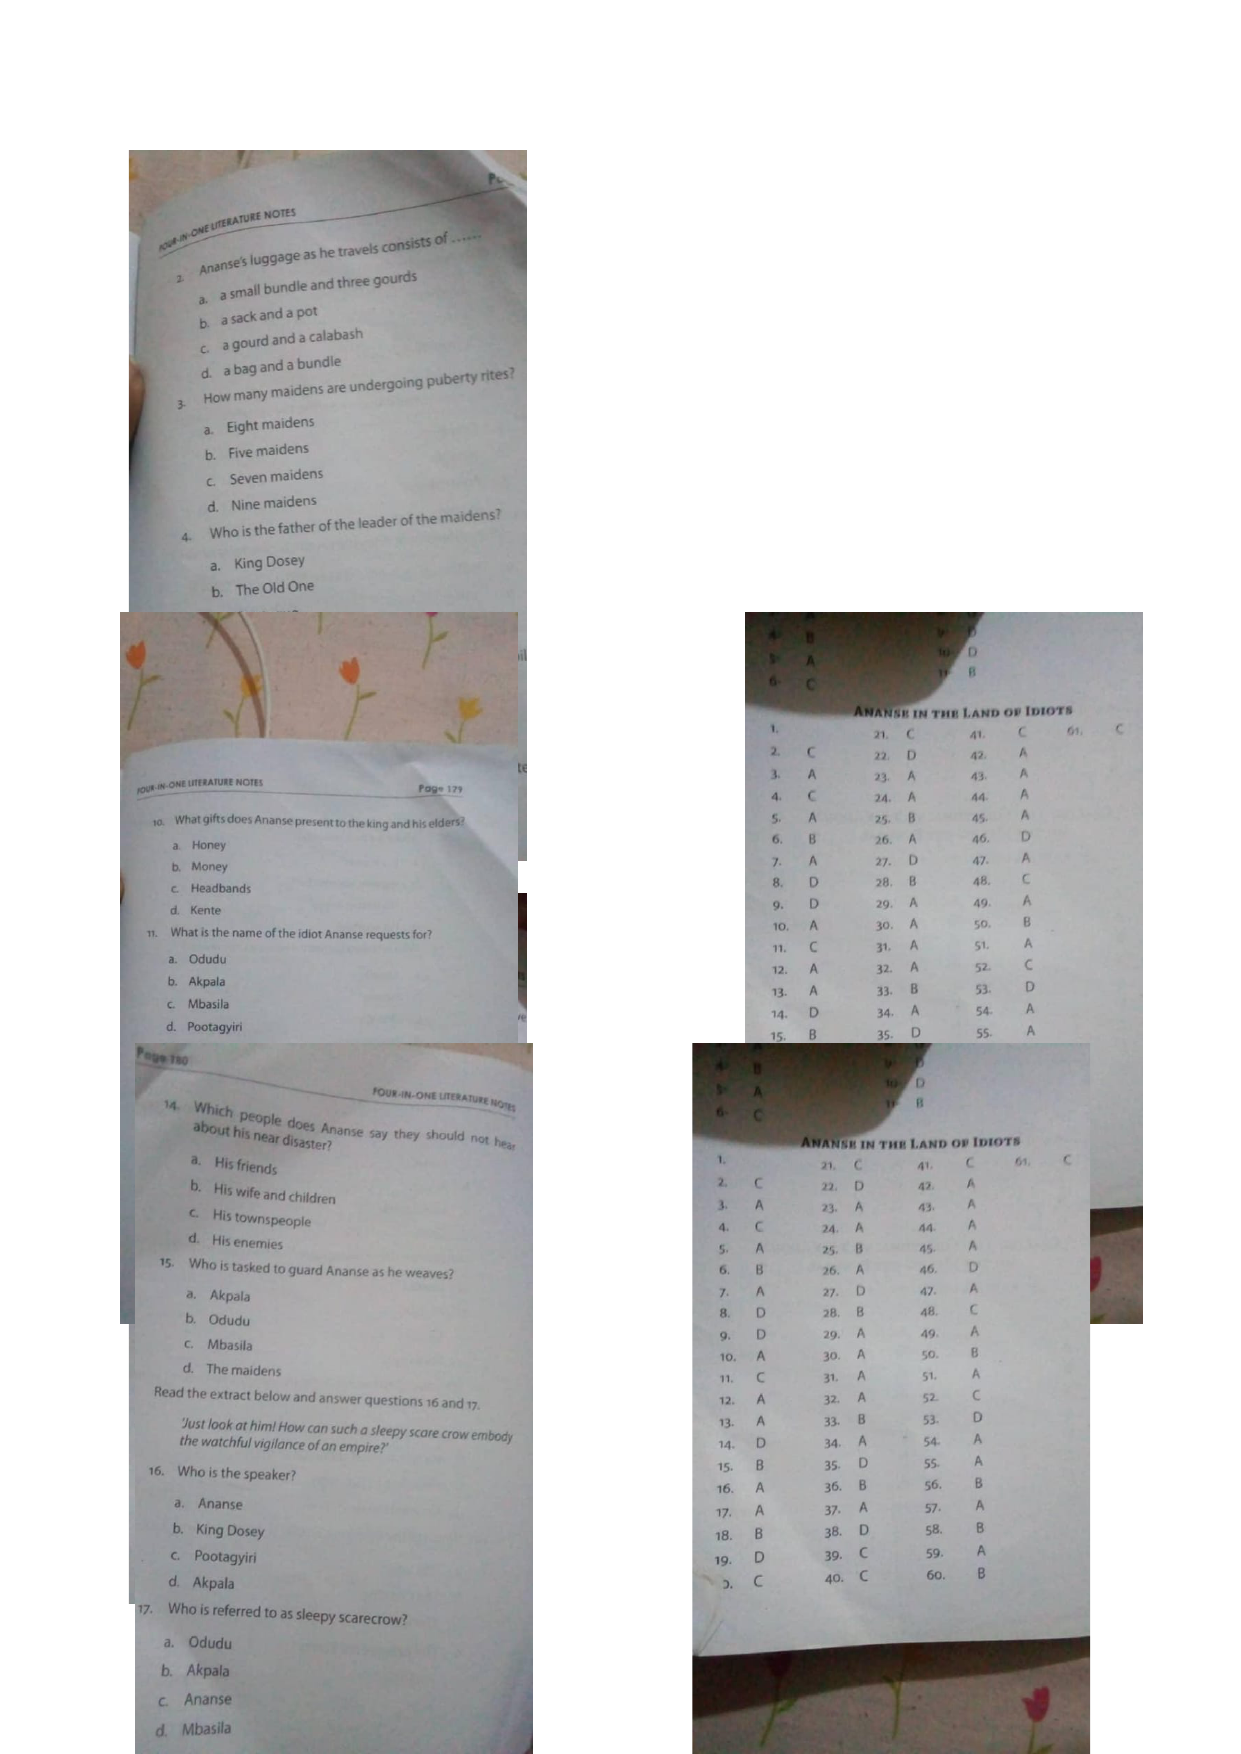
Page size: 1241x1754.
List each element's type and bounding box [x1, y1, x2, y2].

picture [692, 612, 1143, 1754]
picture [120, 150, 533, 1754]
